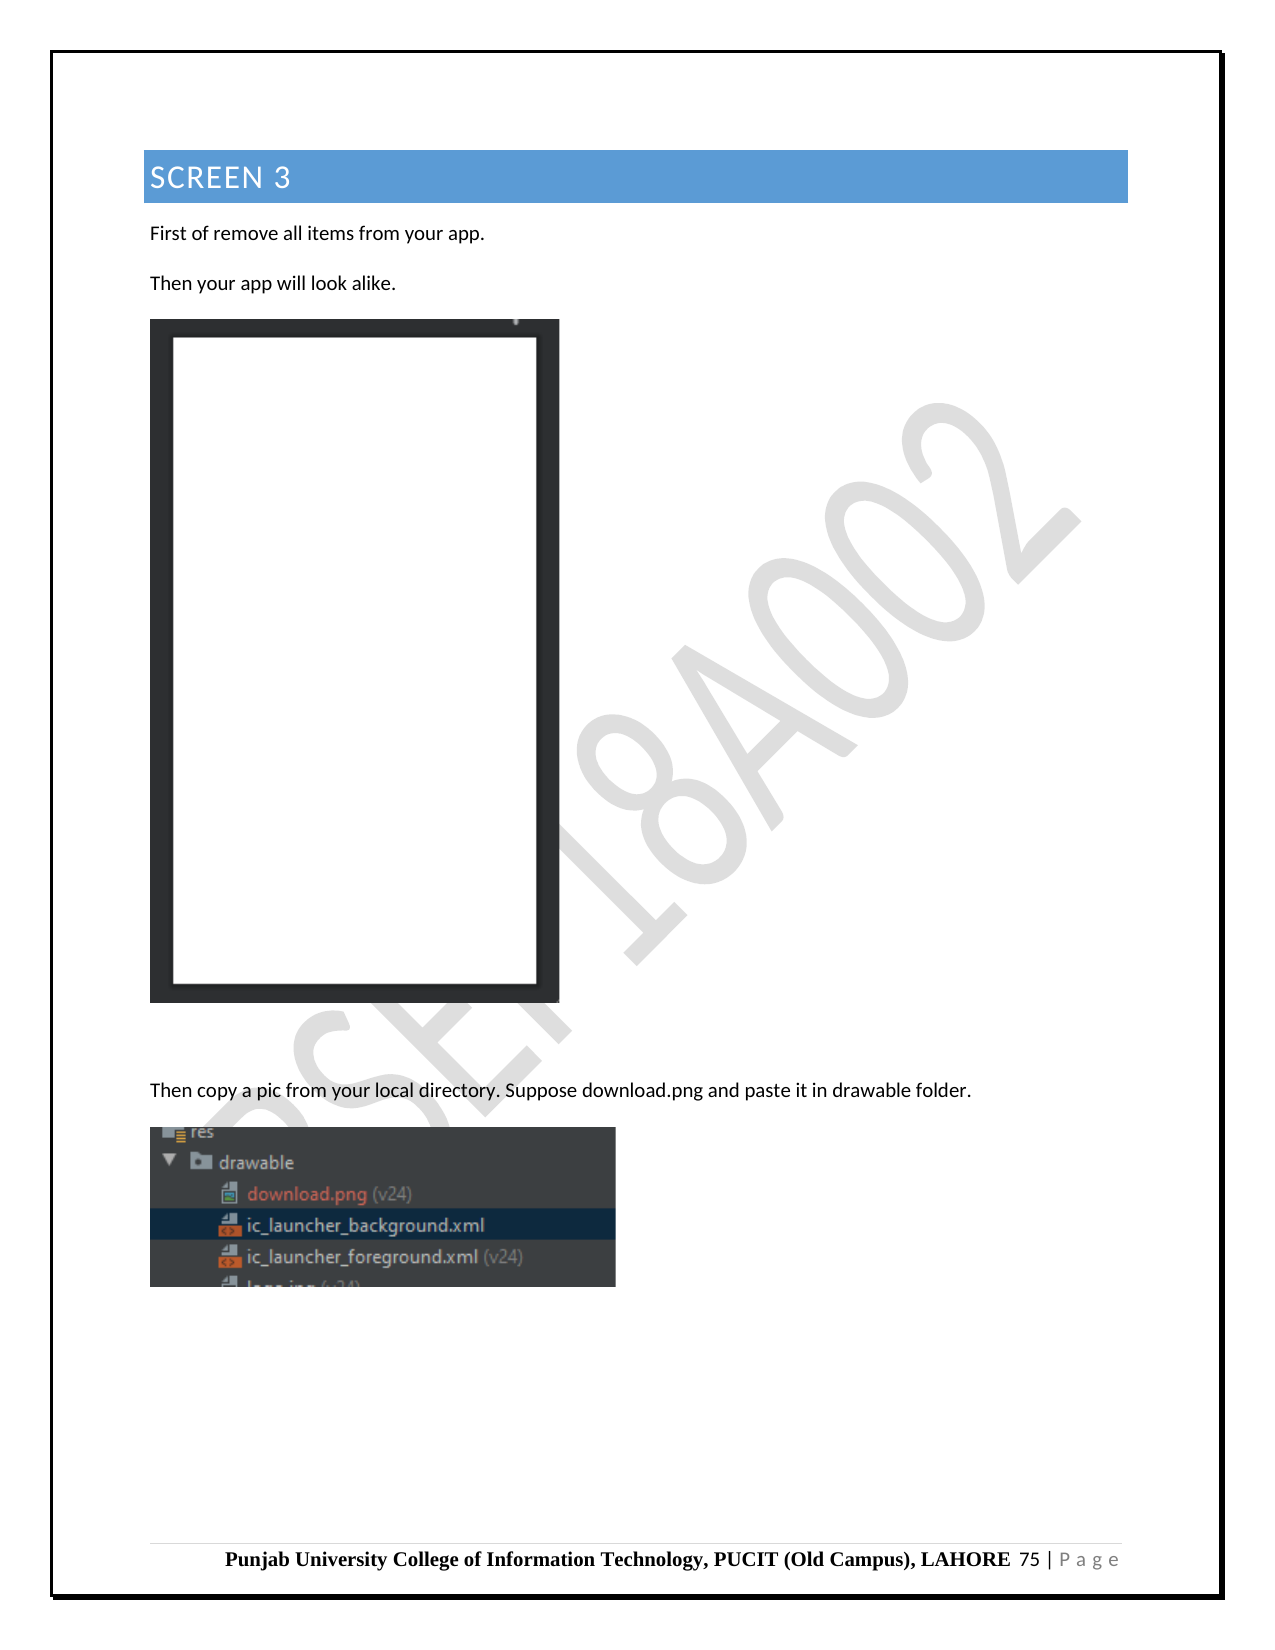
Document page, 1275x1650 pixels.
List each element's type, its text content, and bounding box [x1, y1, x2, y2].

text Then copy a pic from your local directory. Suppose download.png and paste it in drawable folder. [150, 1077, 1122, 1103]
text First of remove all items from your app. [150, 220, 1122, 245]
subtitle SCREEN 3 [150, 156, 1122, 197]
picture [150, 319, 560, 1003]
picture [150, 1127, 616, 1287]
text Then your app will look alike. [150, 270, 1122, 295]
